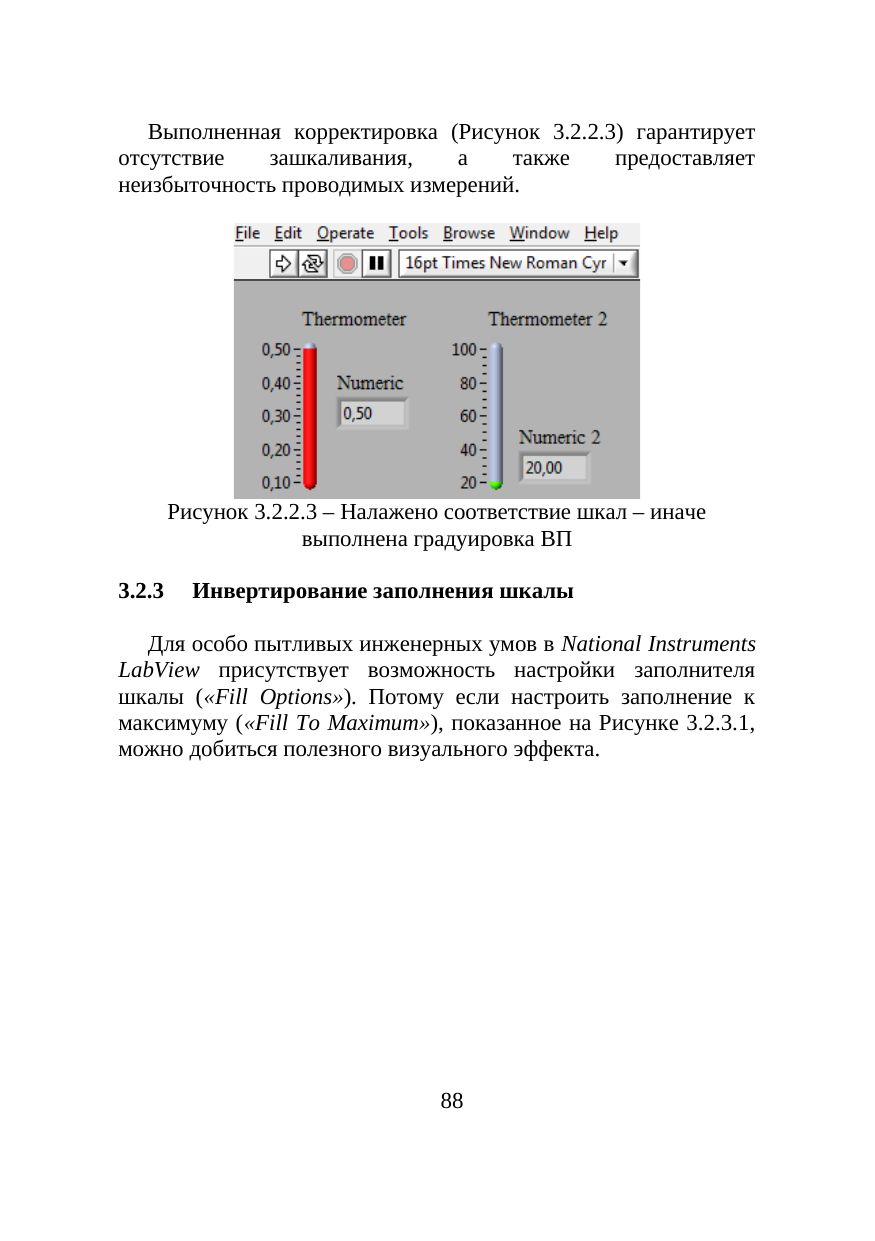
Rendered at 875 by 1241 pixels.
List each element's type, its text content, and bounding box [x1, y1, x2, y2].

text Выполненная корректировка (Рисунок 3.2.2.3) гарантирует отсутствие зашкаливания, а также предоставляет неизбыточность проводимых измерений. [118, 118, 756, 197]
picture [233, 223, 641, 499]
text Рисунок 3.2.2.3 – Налажено соответствие шкал – иначе выполнена градуировка ВП [118, 498, 756, 551]
text Для особо пытливых инженерных умов в National Instruments LabView присутствует возможность настройки заполнителя шкалы («Fill Options»). Потому если настроить заполнение к максимуму («Fill To Maximum»), показанное на Рисунке 3.2.3.1, можно добиться полезного визуального эффекта. [118, 630, 756, 762]
text 3.2.3 Инвертирование заполнения шкалы [118, 577, 756, 604]
